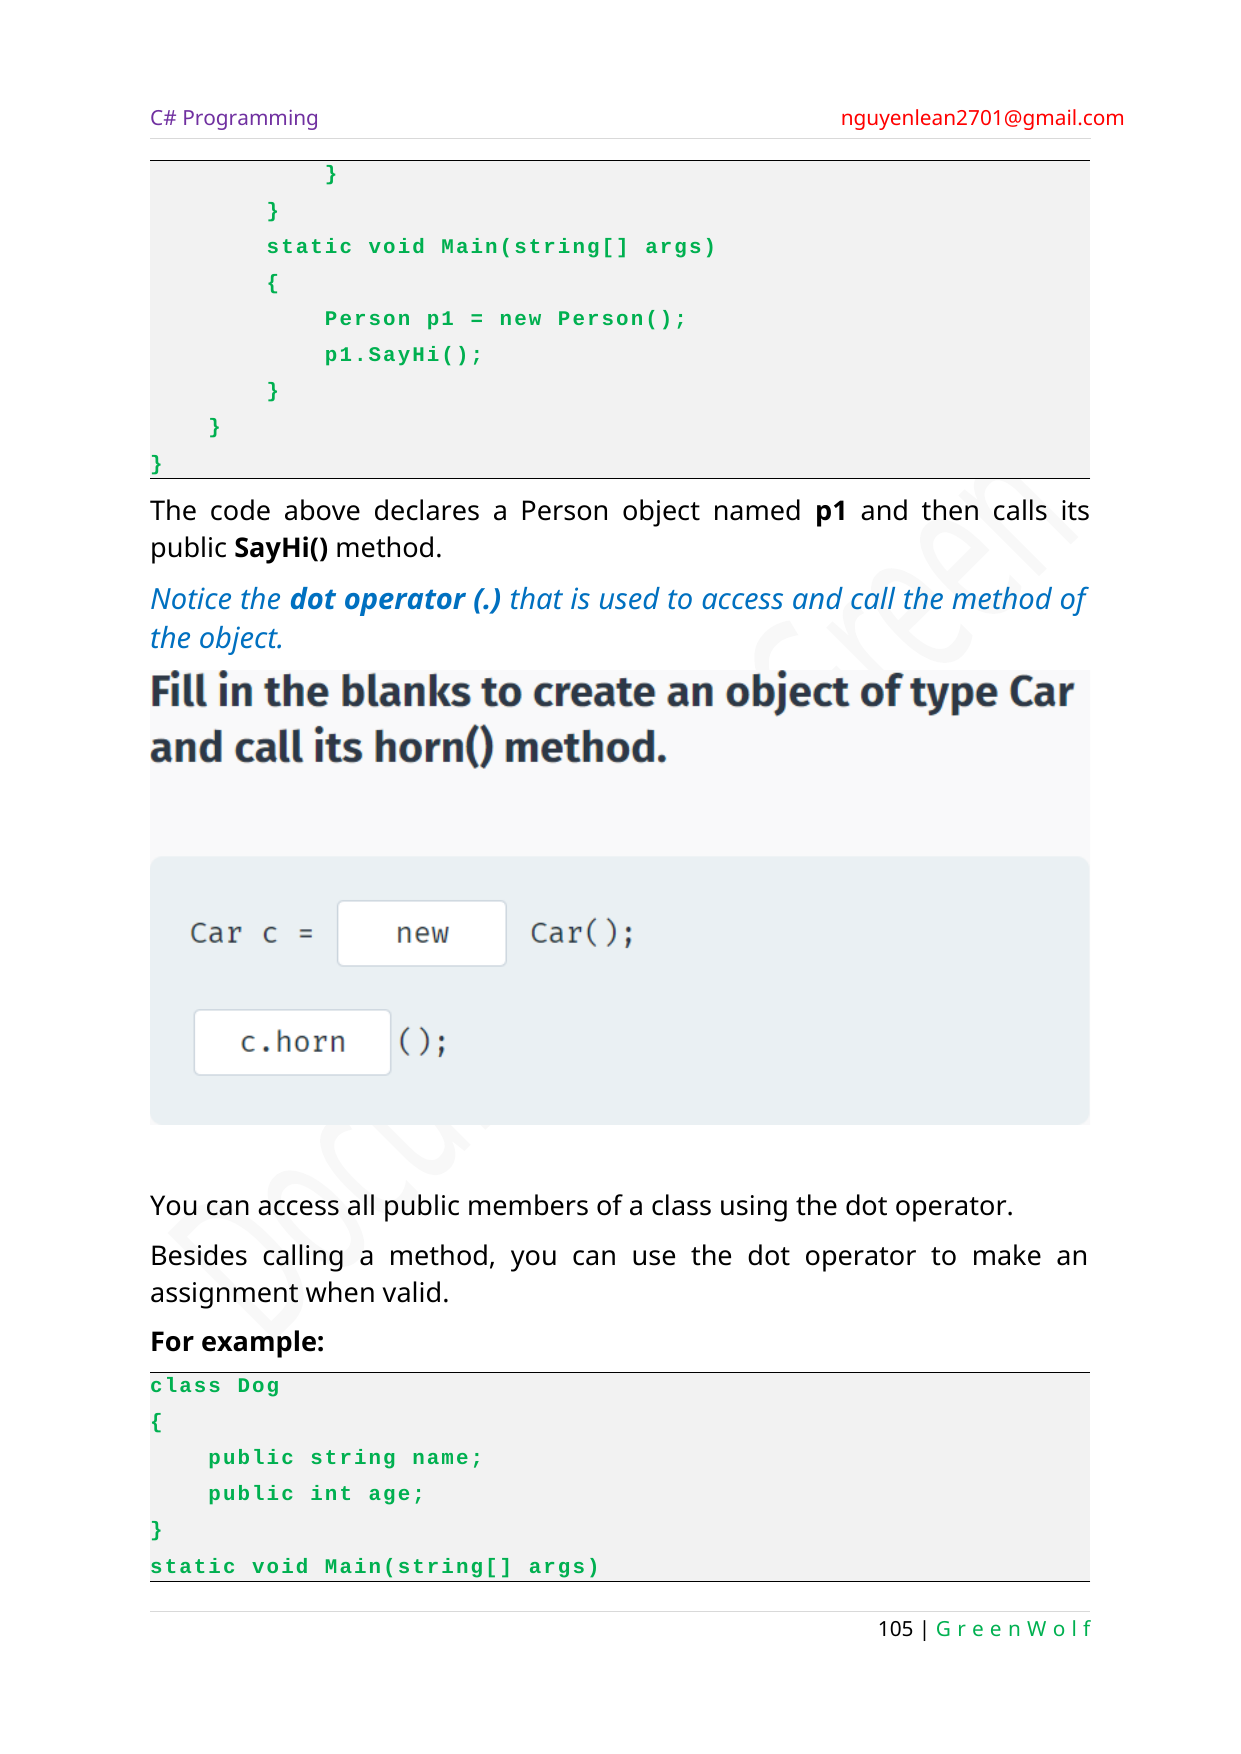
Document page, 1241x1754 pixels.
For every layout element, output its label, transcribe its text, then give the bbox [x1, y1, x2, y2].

picture [150, 670, 1091, 1125]
text Besides calling a method, you can use the dot operator to make an assignment when valid. [150, 1236, 1090, 1310]
text } [150, 196, 1090, 223]
text For example: [150, 1322, 1090, 1359]
text } [150, 413, 1090, 440]
text p1.SayHi(); [150, 341, 1090, 368]
text public string name; [150, 1444, 1090, 1471]
text static void Main(string[] args) [150, 233, 1090, 259]
text Person p1 = new Person(); [150, 305, 1090, 332]
text The code above declares a Person object named p1 and then calls its public SayHi() method. [150, 492, 1090, 566]
text class Dog [150, 1373, 1090, 1398]
text static void Main(string[] args) [150, 1552, 1090, 1581]
text } [150, 449, 1090, 478]
text } [150, 161, 1090, 187]
text You can access all public members of a class using the dot operator. [150, 1187, 1090, 1224]
text } [150, 1516, 1090, 1543]
text { [150, 1408, 1090, 1435]
text { [150, 269, 1090, 296]
text Notice the dot operator (.) that is used to access and call the method of the object. [150, 578, 1090, 657]
text public int age; [150, 1480, 1090, 1507]
text } [150, 377, 1090, 404]
